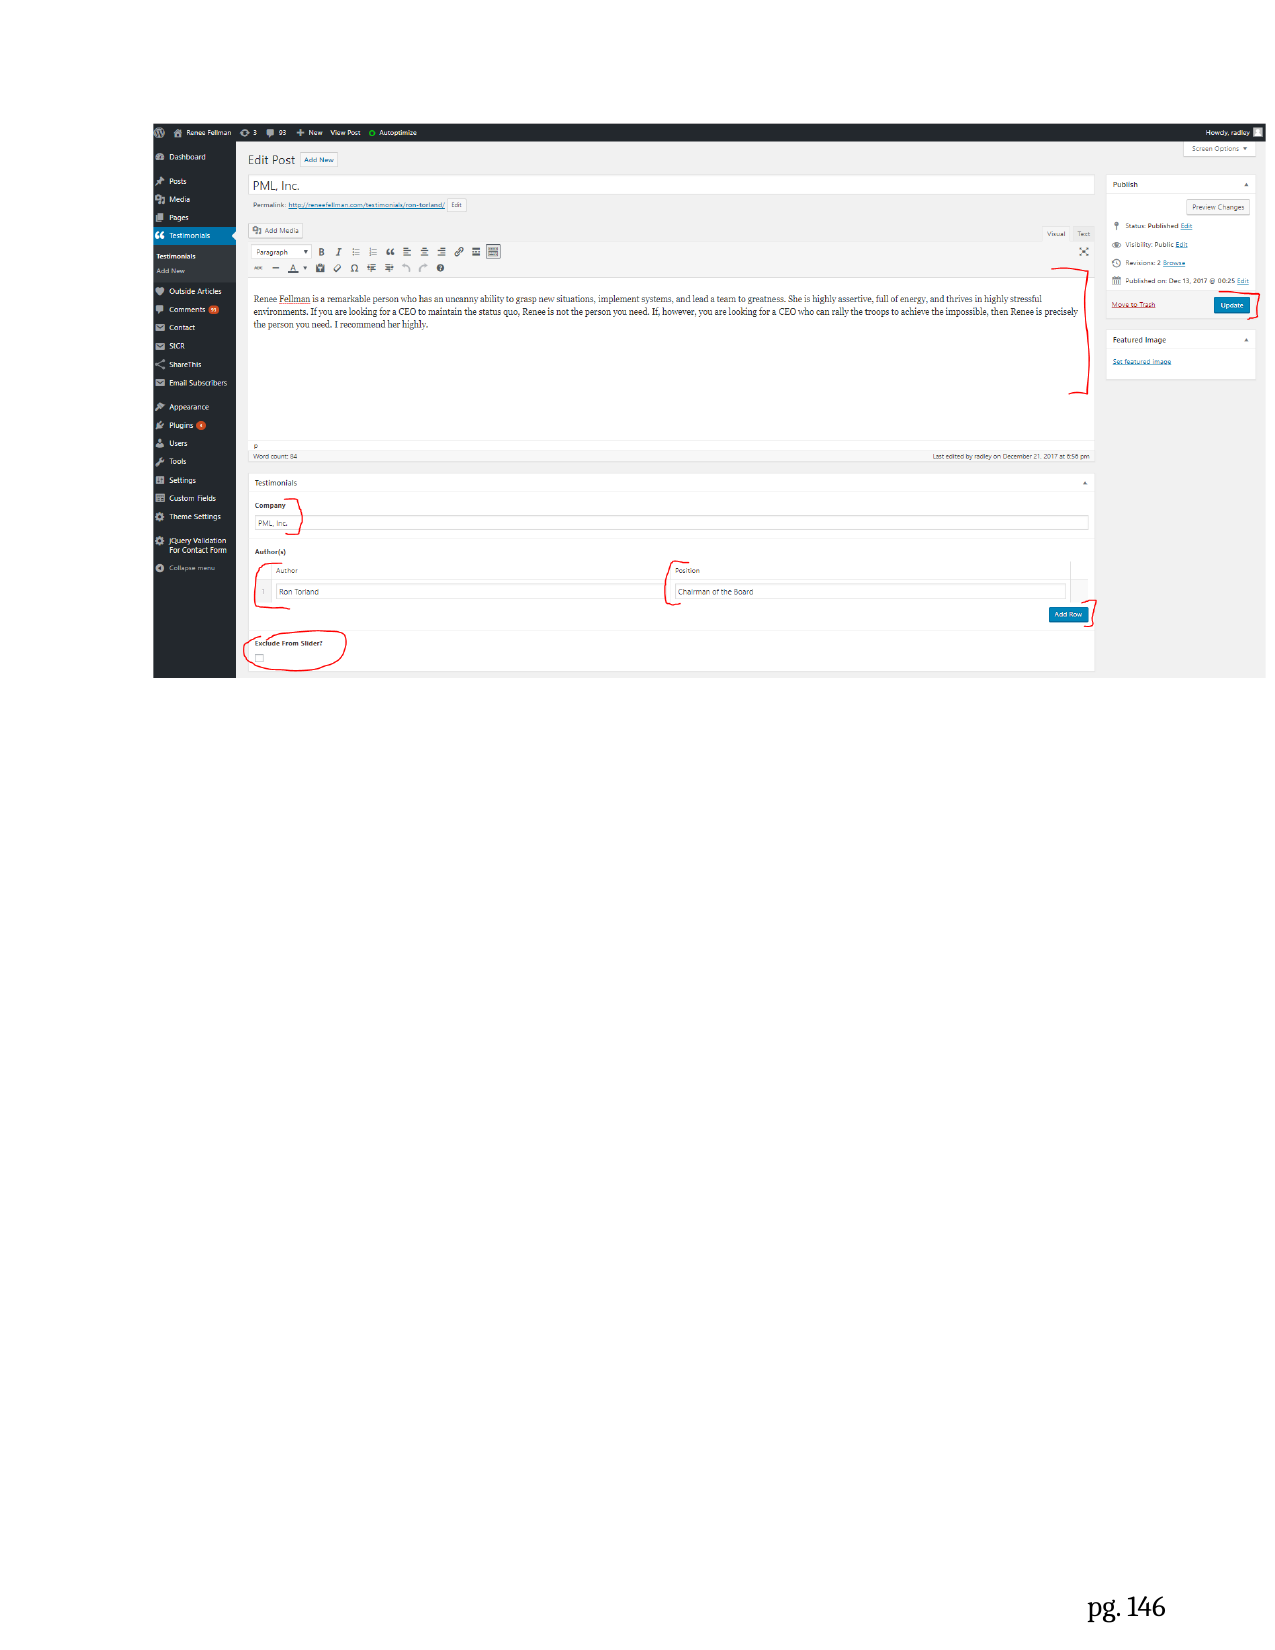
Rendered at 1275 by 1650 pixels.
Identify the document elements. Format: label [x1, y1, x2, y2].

picture [153, 123, 1266, 678]
